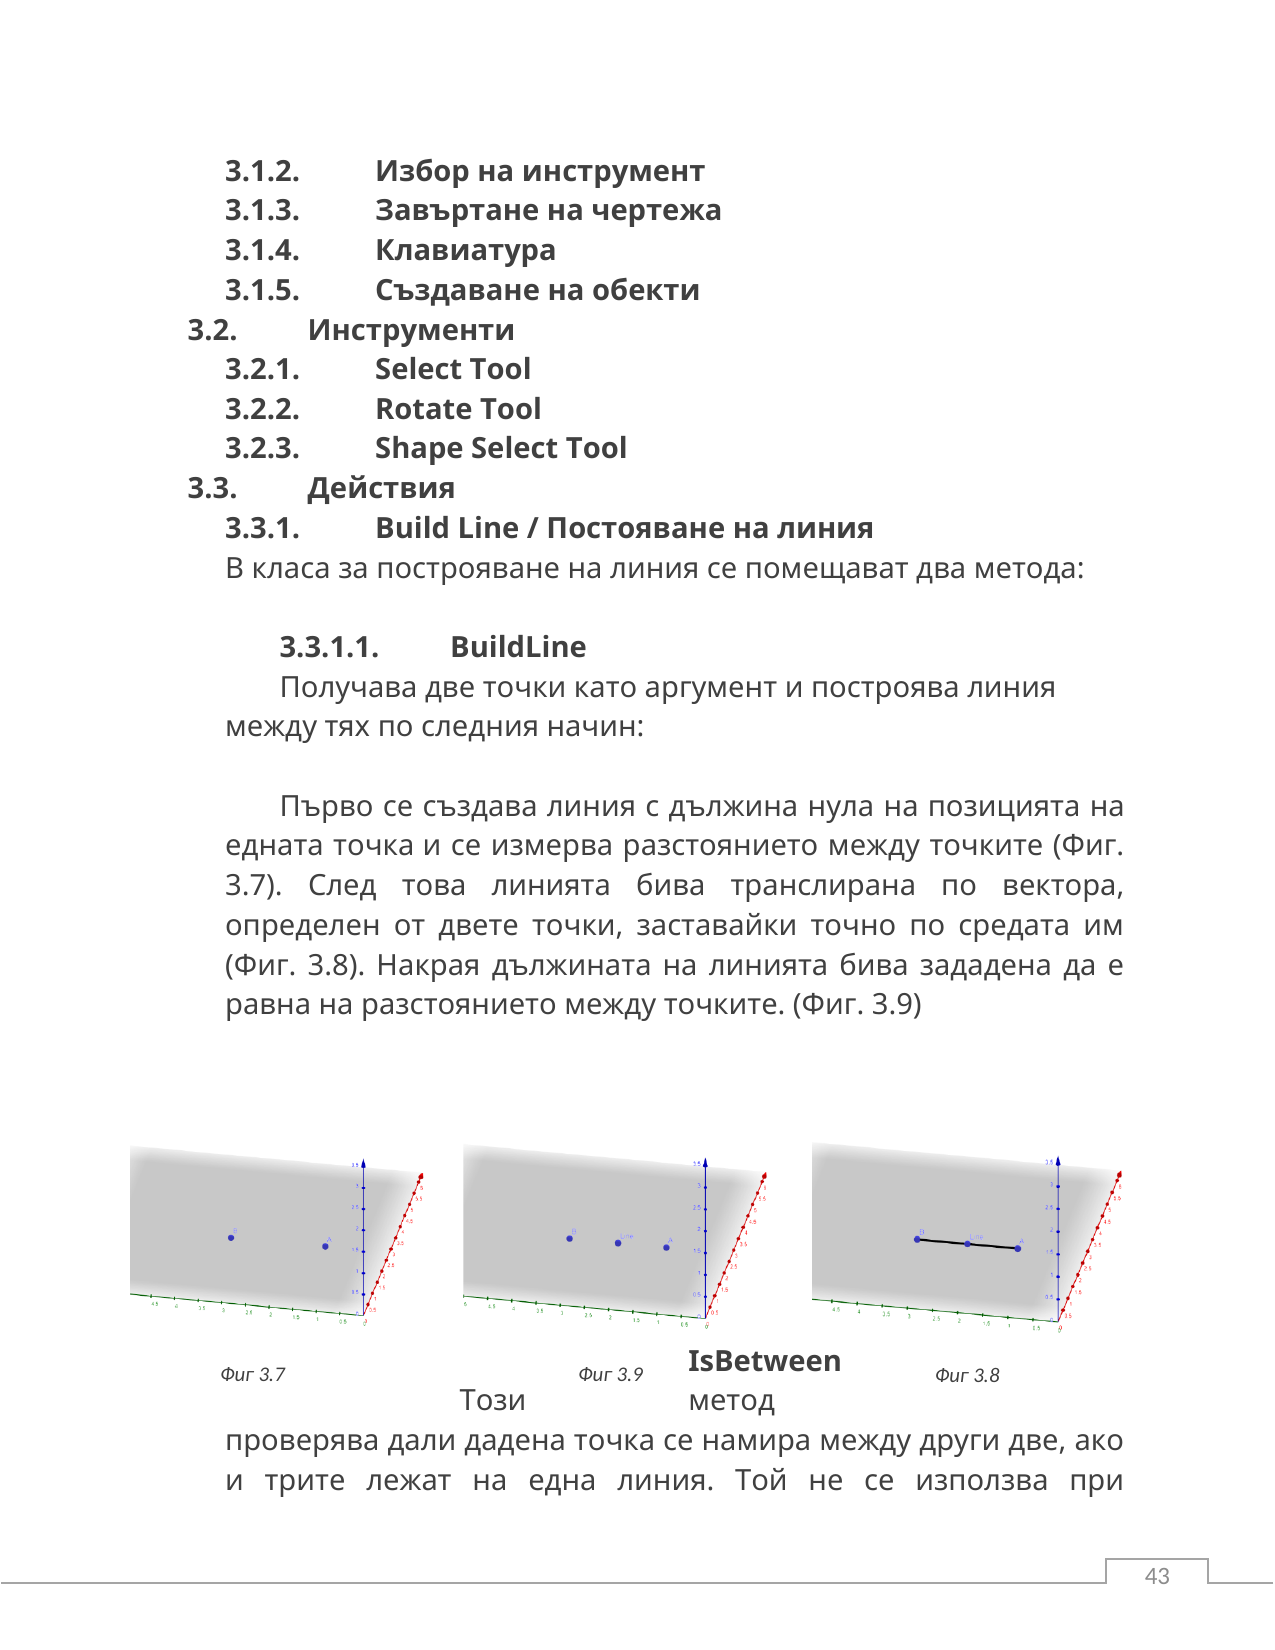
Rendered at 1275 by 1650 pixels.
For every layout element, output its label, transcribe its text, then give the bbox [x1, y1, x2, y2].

list Клавиатура [225, 229, 1125, 269]
list Действия [187, 467, 1125, 507]
list Rotate Tool [225, 388, 1125, 428]
picture [130, 1123, 1187, 1340]
list Build Line / Постояване на линия [225, 507, 1125, 547]
text Първо се създава линия с дължина нула на позицията на едната точка и се измерва разстоянието между точките (Фиг. 3.7). След това линията бива транслирана по вектора, определен от двете точки, заставайки точно по средата им (Фиг. 3.8). Накрая дължината на линията бива зададена да е равна на разстоянието между точките. (Фиг. 3.9) [225, 785, 1125, 1023]
list Shape Select Tool [225, 428, 1125, 467]
list IsBetween [279, 1331, 1125, 1380]
list BuildLine [279, 626, 1125, 666]
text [225, 1380, 1125, 1499]
list Завъртане на чертежа [225, 190, 1125, 229]
list Създаване на обекти [225, 269, 1125, 309]
list Инструменти [187, 309, 1125, 348]
text Получава две точки като аргумент и построява линия между тях по следния начин: [225, 666, 1125, 745]
list Избор на инструмент [225, 150, 1125, 190]
list Select Tool [225, 348, 1125, 388]
text В класа за построяване на линия се помещават два метода: [150, 547, 1125, 587]
